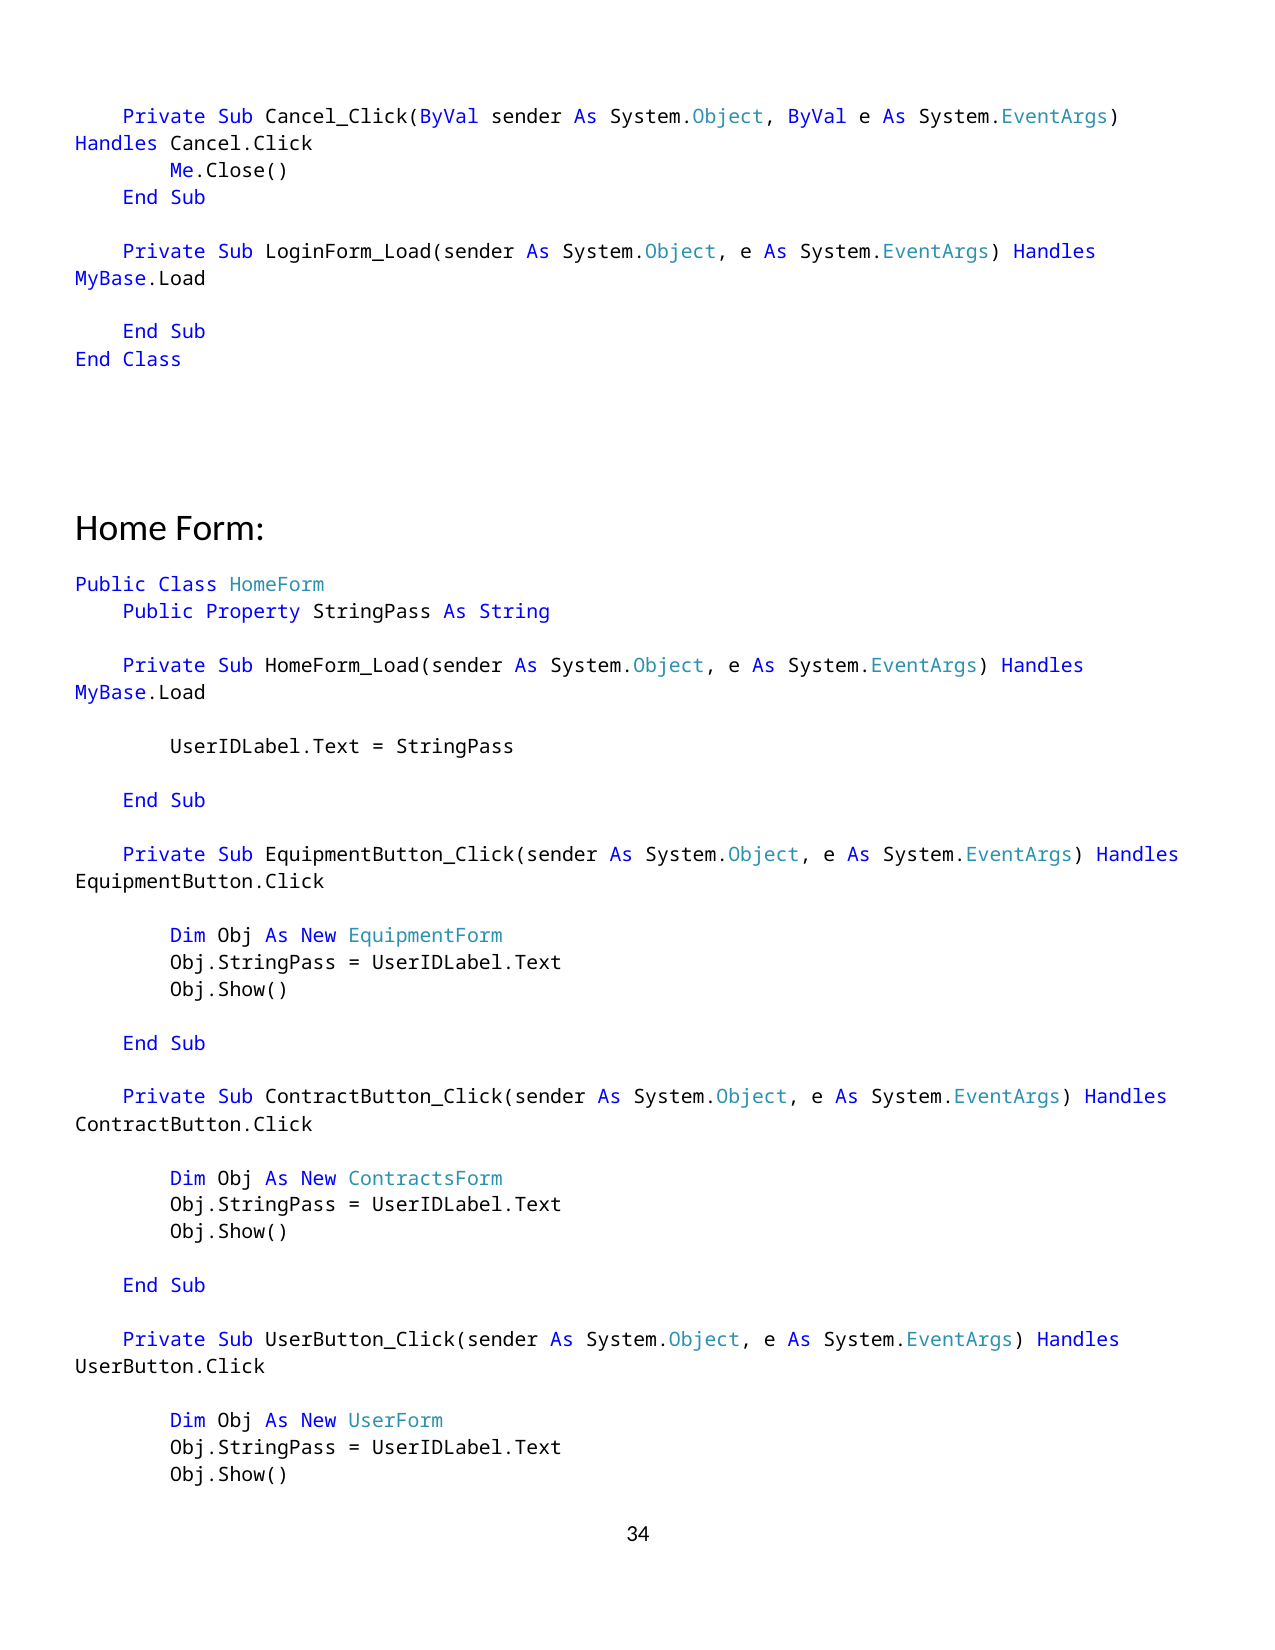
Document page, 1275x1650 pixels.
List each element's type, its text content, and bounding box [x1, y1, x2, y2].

text Public Property StringPass As String [75, 597, 1200, 624]
text Obj.Show() [75, 975, 1200, 1002]
text End Sub [75, 1029, 1200, 1056]
text Private Sub ContractButton_Click(sender As System.Object, e As System.EventArgs) Handles ContractButton.Click [75, 1083, 1200, 1137]
text Home Form: [75, 504, 1200, 550]
text UserIDLabel.Text = StringPass [75, 732, 1200, 759]
text Public Class HomeForm [75, 570, 1200, 597]
text Obj.Show() [75, 1218, 1200, 1245]
text End Sub [75, 786, 1200, 813]
text End Class [75, 345, 1200, 372]
text Obj.StringPass = UserIDLabel.Text [75, 948, 1200, 975]
text Private Sub UserButton_Click(sender As System.Object, e As System.EventArgs) Handles UserButton.Click [75, 1326, 1200, 1379]
text Obj.StringPass = UserIDLabel.Text [75, 1433, 1200, 1461]
text Dim Obj As New ContractsForm [75, 1164, 1200, 1191]
text Private Sub Cancel_Click(ByVal sender As System.Object, ByVal e As System.EventArgs) Handles Cancel.Click [75, 102, 1200, 156]
text Dim Obj As New UserForm [75, 1407, 1200, 1433]
text End Sub [75, 318, 1200, 345]
text Private Sub EquipmentButton_Click(sender As System.Object, e As System.EventArgs) Handles EquipmentButton.Click [75, 840, 1200, 894]
text Obj.StringPass = UserIDLabel.Text [75, 1191, 1200, 1218]
text End Sub [75, 183, 1200, 210]
text Private Sub HomeForm_Load(sender As System.Object, e As System.EventArgs) Handles MyBase.Load [75, 651, 1200, 705]
text Obj.Show() [75, 1461, 1200, 1487]
text Private Sub LoginForm_Load(sender As System.Object, e As System.EventArgs) Handles MyBase.Load [75, 237, 1200, 291]
text Dim Obj As New EquipmentForm [75, 921, 1200, 948]
text End Sub [75, 1272, 1200, 1299]
text Me.Close() [75, 156, 1200, 183]
